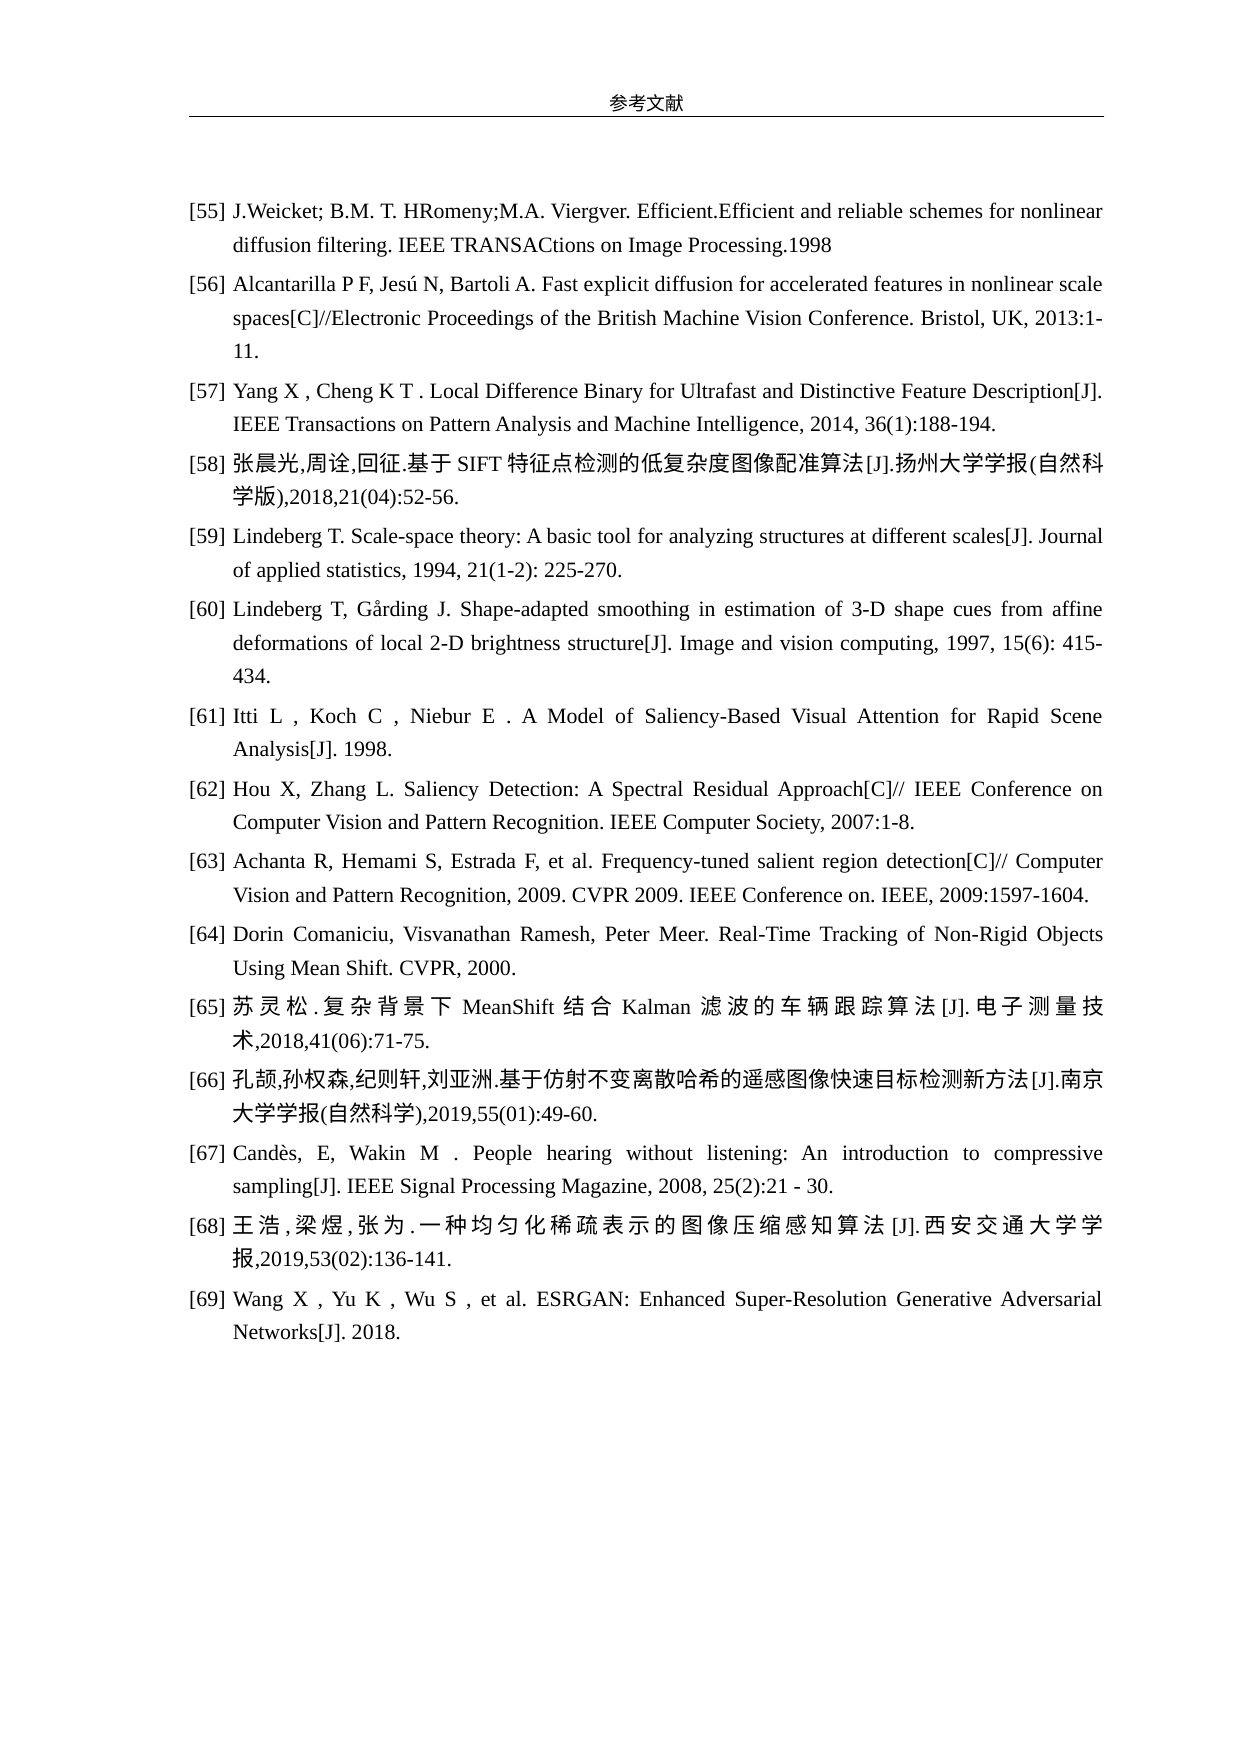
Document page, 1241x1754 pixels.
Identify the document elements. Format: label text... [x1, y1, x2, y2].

list Achanta R, Hemami S, Estrada F, et al. Frequency-tuned salient region detection[C]// Computer Vision and Pattern Recognition, 2009. CVPR 2009. IEEE Conference on. IEEE, 2009:1597-1604. [189, 842, 1104, 909]
list Dorin Comaniciu, Visvanathan Ramesh, Peter Meer. Real-Time Tracking of Non-Rigid Objects Using Mean Shift. CVPR, 2000. [189, 915, 1104, 982]
list 孔颉,孙权森,纪则轩,刘亚洲.基于仿射不变离散哈希的遥感图像快速目标检测新方法[J].南京大学学报(自然科学),2019,55(01):49-60. [189, 1061, 1104, 1128]
list Candès, E, Wakin M . People hearing without listening: An introduction to compressive sampling[J]. IEEE Signal Processing Magazine, 2008, 25(2):21 - 30. [189, 1134, 1104, 1201]
list Wang X , Yu K , Wu S , et al. ESRGAN: Enhanced Super-Resolution Generative Adversarial Networks[J]. 2018. [189, 1280, 1104, 1346]
list Lindeberg T. Scale-space theory: A basic tool for analyzing structures at different scales[J]. Journal of applied statistics, 1994, 21(1-2): 225-270. [189, 517, 1104, 584]
list Hou X, Zhang L. Saliency Detection: A Spectral Residual Approach[C]// IEEE Conference on Computer Vision and Pattern Recognition. IEEE Computer Society, 2007:1-8. [189, 769, 1104, 836]
list Yang X , Cheng K T . Local Difference Binary for Ultrafast and Distinctive Feature Description[J]. IEEE Transactions on Pattern Analysis and Machine Intelligence, 2014, 36(1):188-194. [189, 371, 1104, 438]
list Lindeberg T, Gårding J. Shape-adapted smoothing in estimation of 3-D shape cues from affine deformations of local 2-D brightness structure[J]. Image and vision computing, 1997, 15(6): 415-434. [189, 590, 1104, 690]
list Alcantarilla P F, Jesú N, Bartoli A. Fast explicit diffusion for accelerated features in nonlinear scale spaces[C]//Electronic Proceedings of the British Machine Vision Conference. Bristol, UK, 2013:1-11. [189, 265, 1104, 365]
list Itti L , Koch C , Niebur E . A Model of Saliency-Based Visual Attention for Rapid Scene Analysis[J]. 1998. [189, 696, 1104, 763]
list 张晨光,周诠,回征.基于SIFT特征点检测的低复杂度图像配准算法[J].扬州大学学报(自然科学版),2018,21(04):52-56. [189, 444, 1104, 511]
list 王浩,梁煜,张为.一种均匀化稀疏表示的图像压缩感知算法[J].西安交通大学学报,2019,53(02):136-141. [189, 1207, 1104, 1273]
list 苏灵松.复杂背景下MeanShift结合Kalman滤波的车辆跟踪算法[J].电子测量技术,2018,41(06):71-75. [189, 988, 1104, 1055]
list J.Weicket; B.M. T. HRomeny;M.A. Viergver. Efficient.Efficient and reliable schemes for nonlinear diffusion filtering. IEEE TRANSACtions on Image Processing.1998 [189, 192, 1104, 259]
